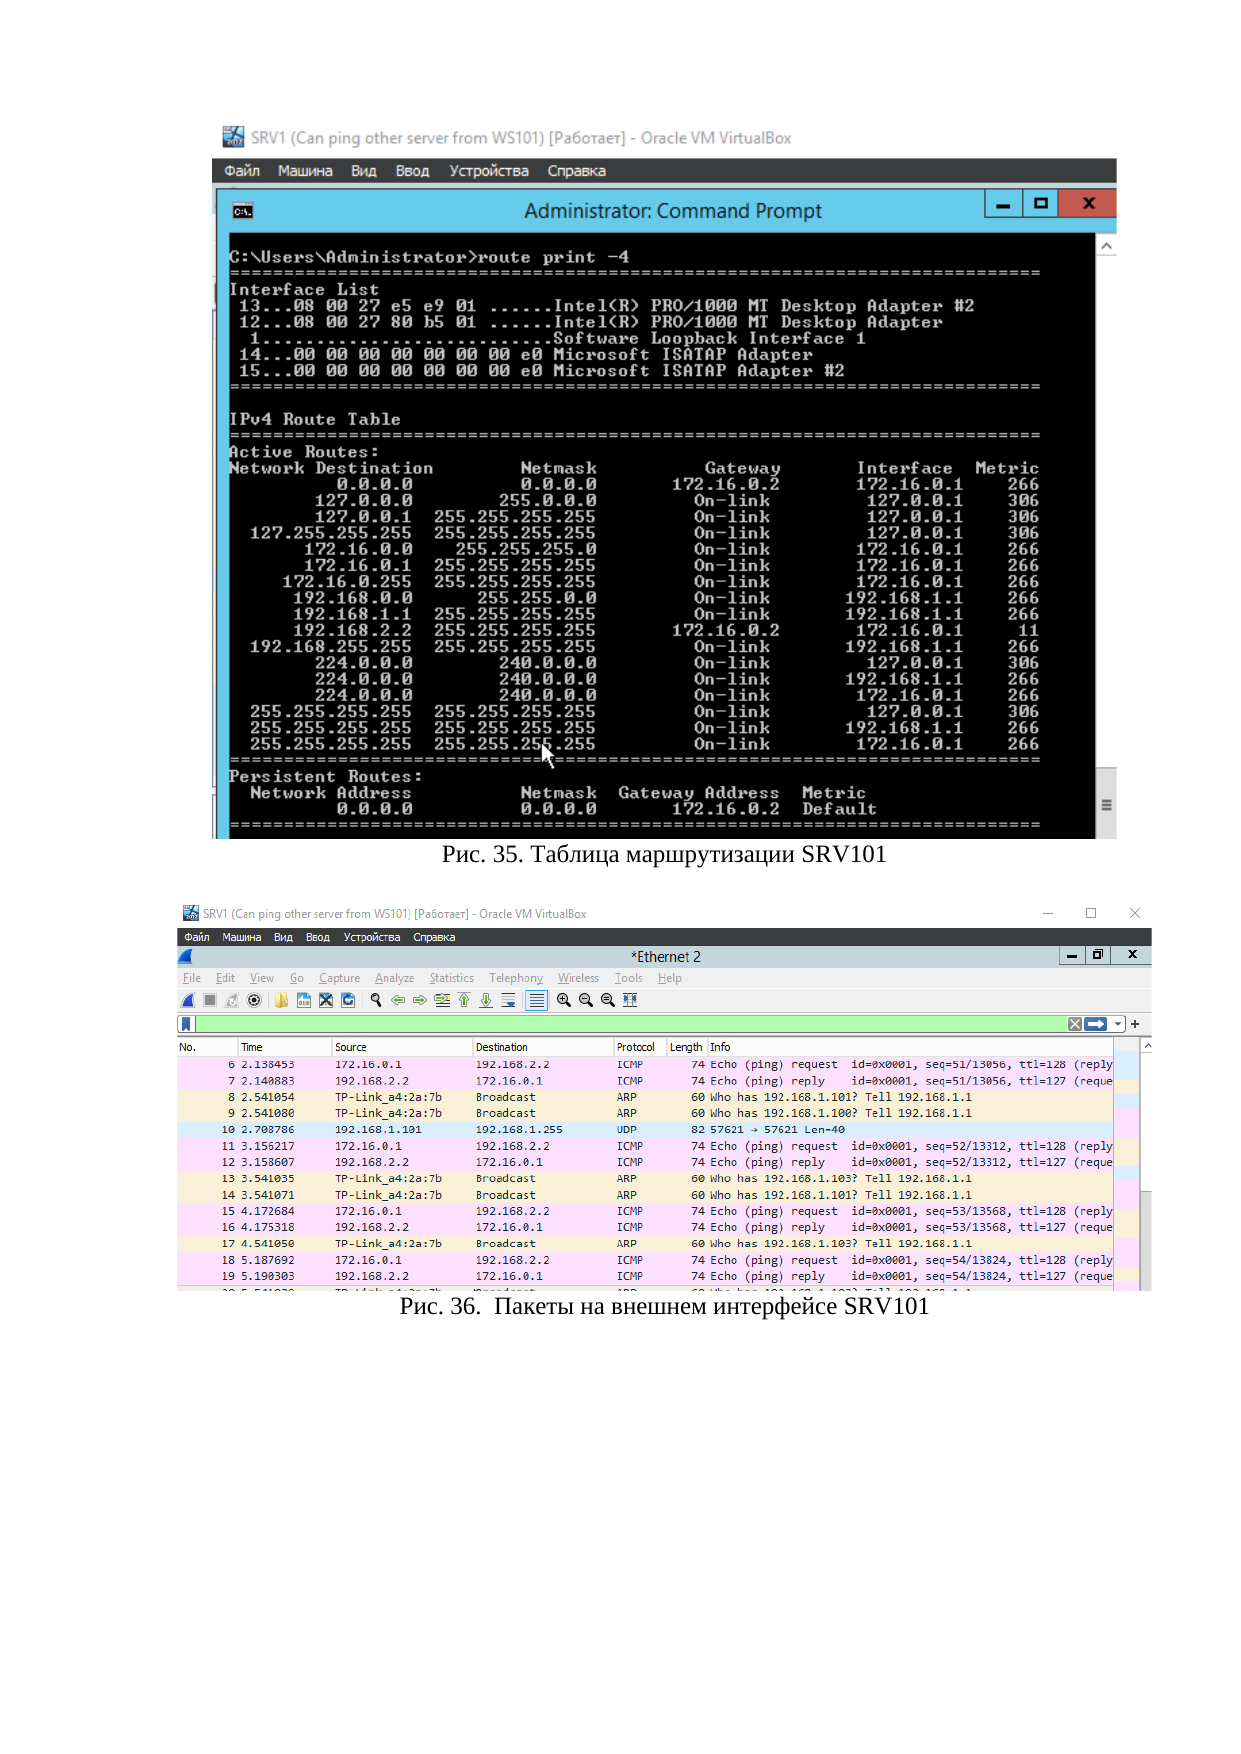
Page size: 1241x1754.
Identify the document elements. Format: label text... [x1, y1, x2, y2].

picture [212, 118, 1117, 839]
picture [177, 901, 1152, 1291]
